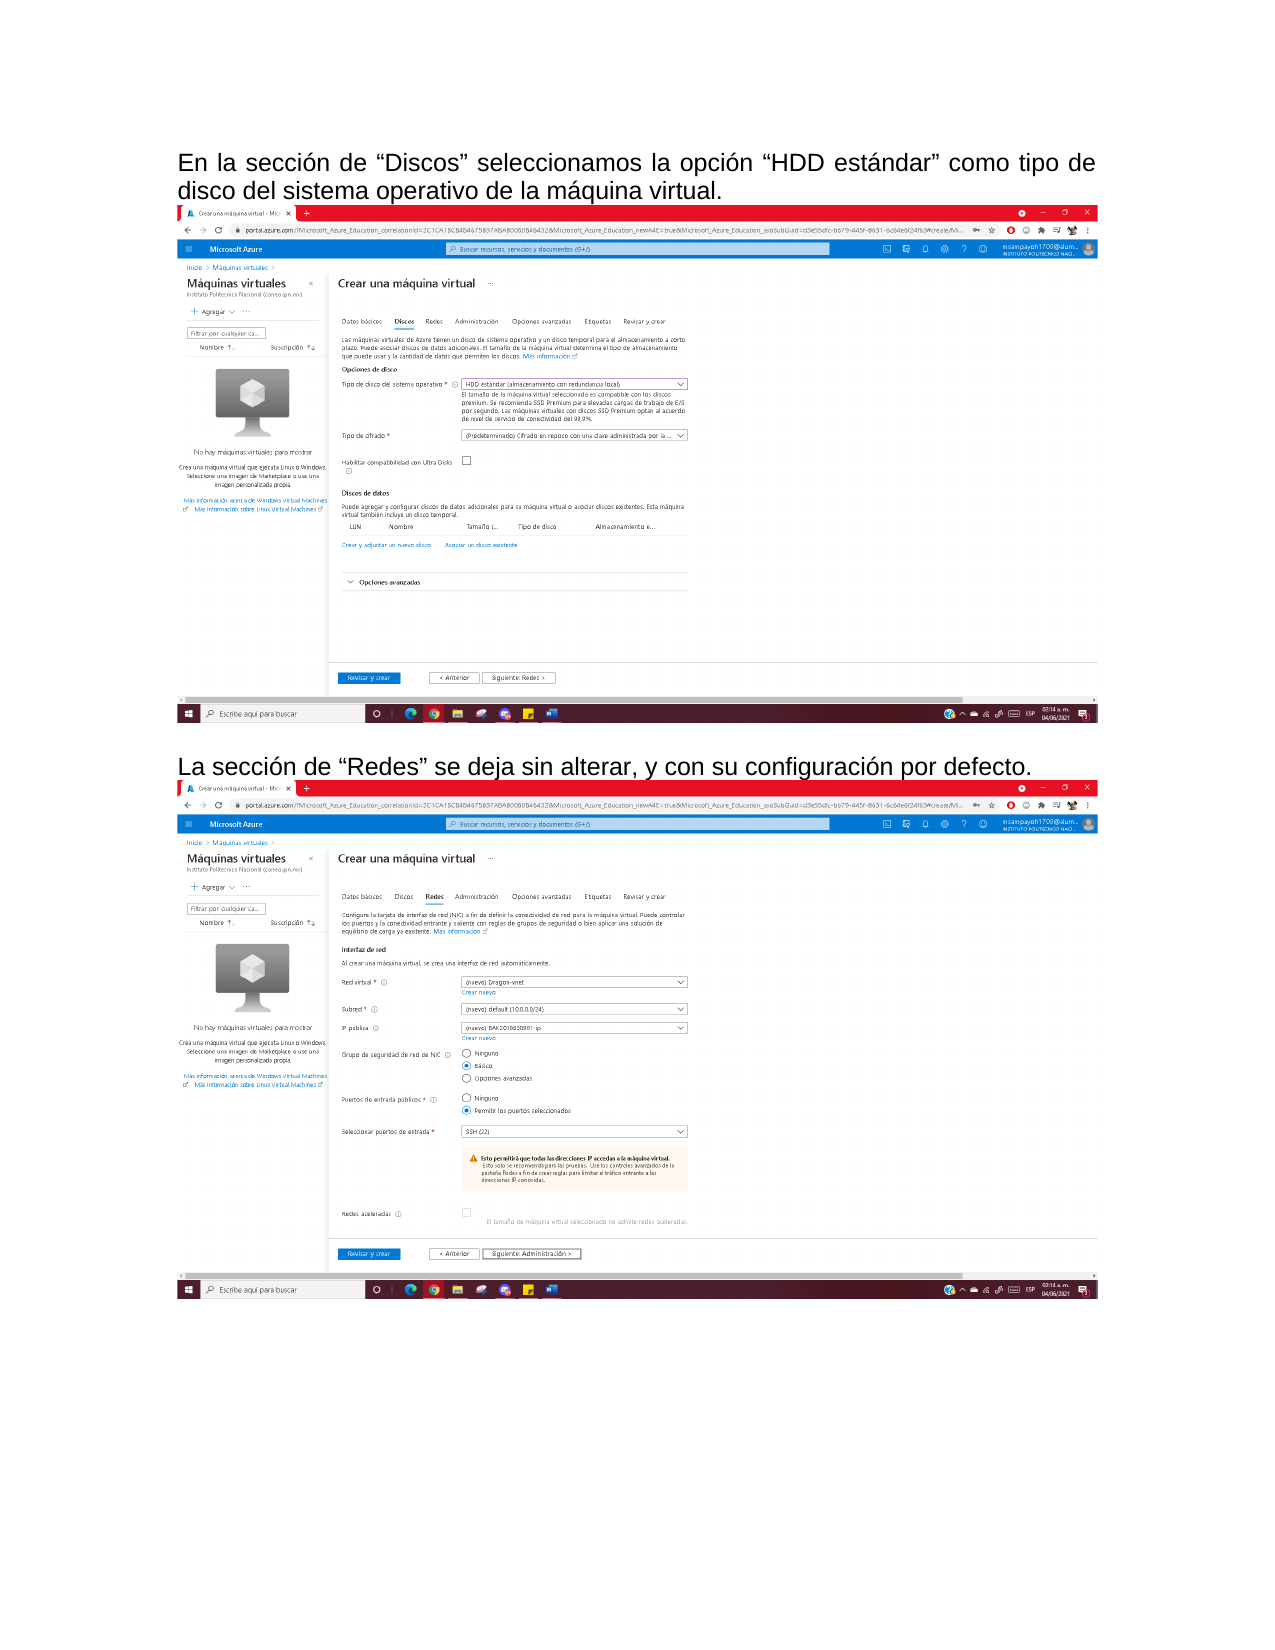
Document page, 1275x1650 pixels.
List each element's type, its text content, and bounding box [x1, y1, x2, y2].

text La sección de “Redes” se deja sin alterar, y con su configuración por defecto. [177, 752, 1098, 780]
picture [177, 780, 1098, 1299]
text En la sección de “Discos” seleccionamos la opción “HDD estándar” como tipo de disco del sistema operativo de la máquina virtual. [177, 148, 1098, 205]
picture [177, 205, 1098, 723]
